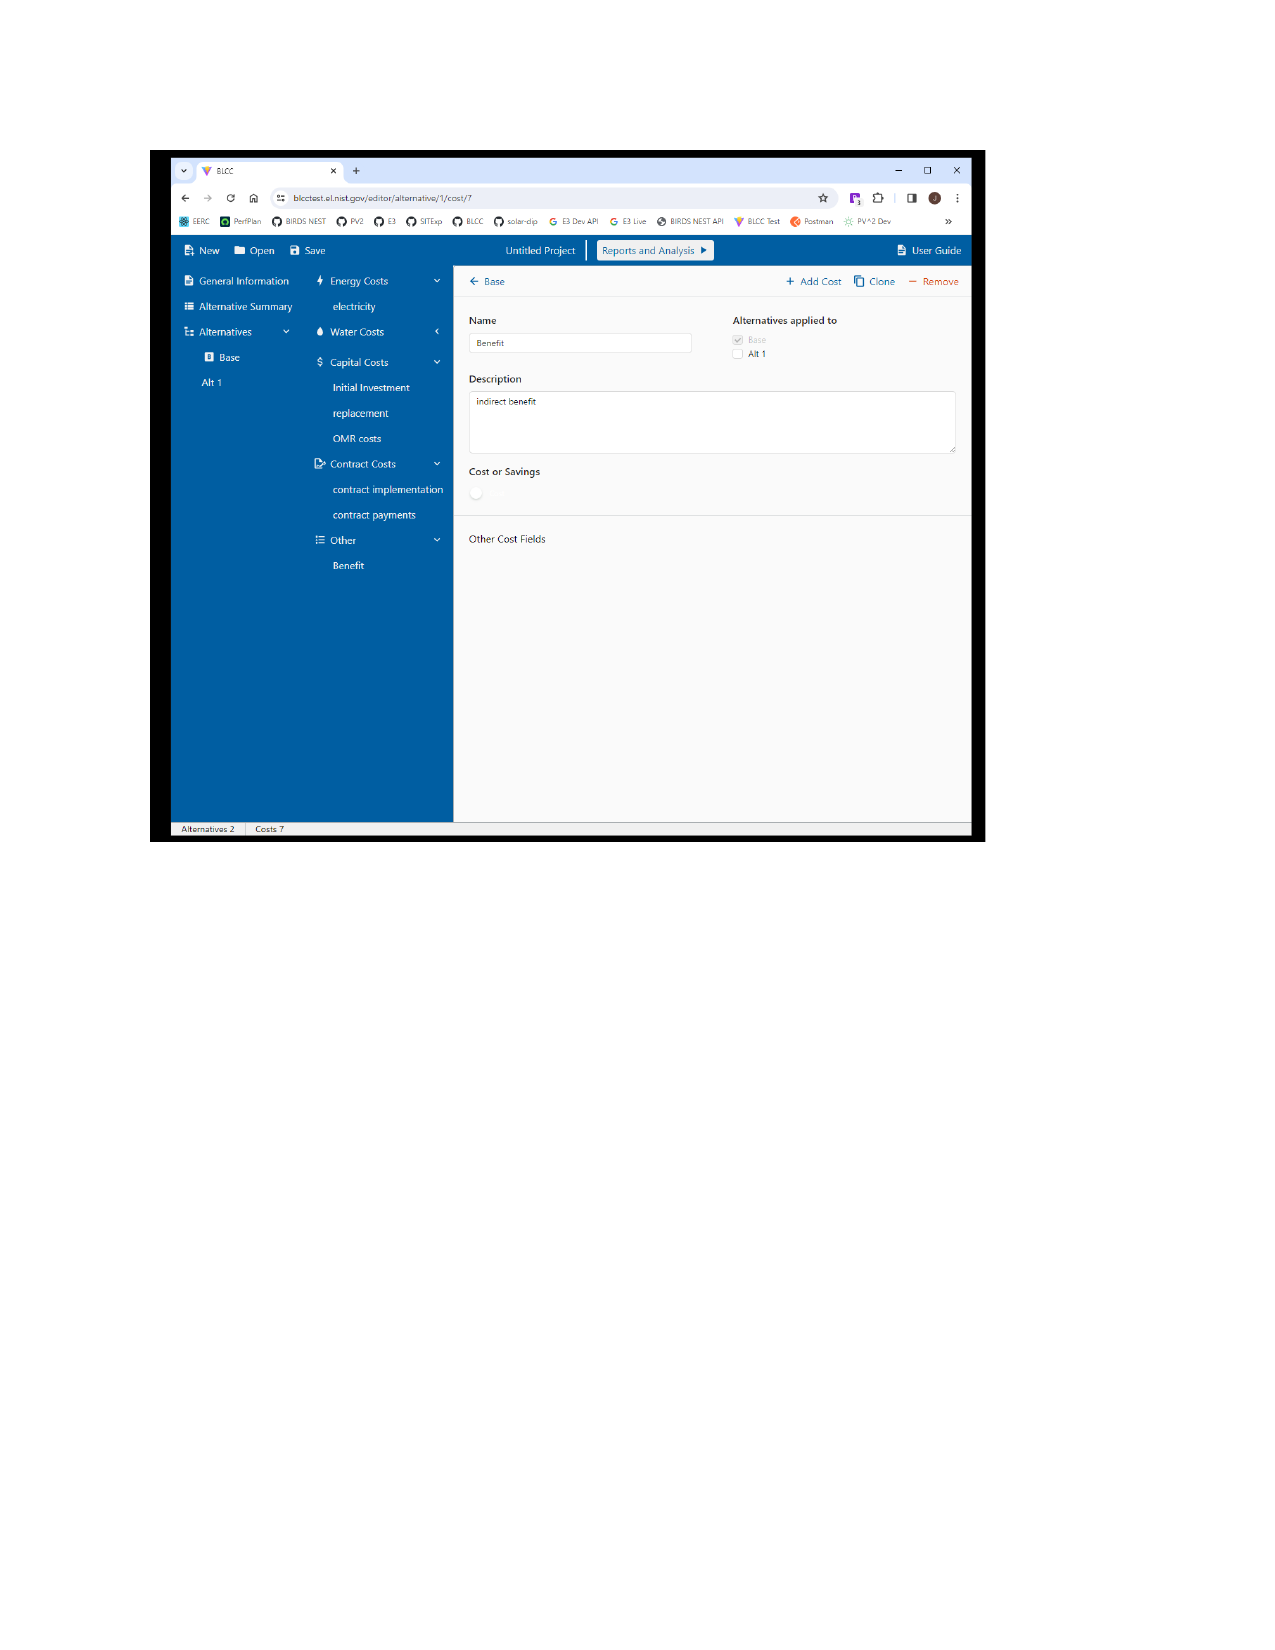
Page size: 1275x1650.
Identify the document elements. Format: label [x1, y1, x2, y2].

picture [150, 150, 986, 842]
